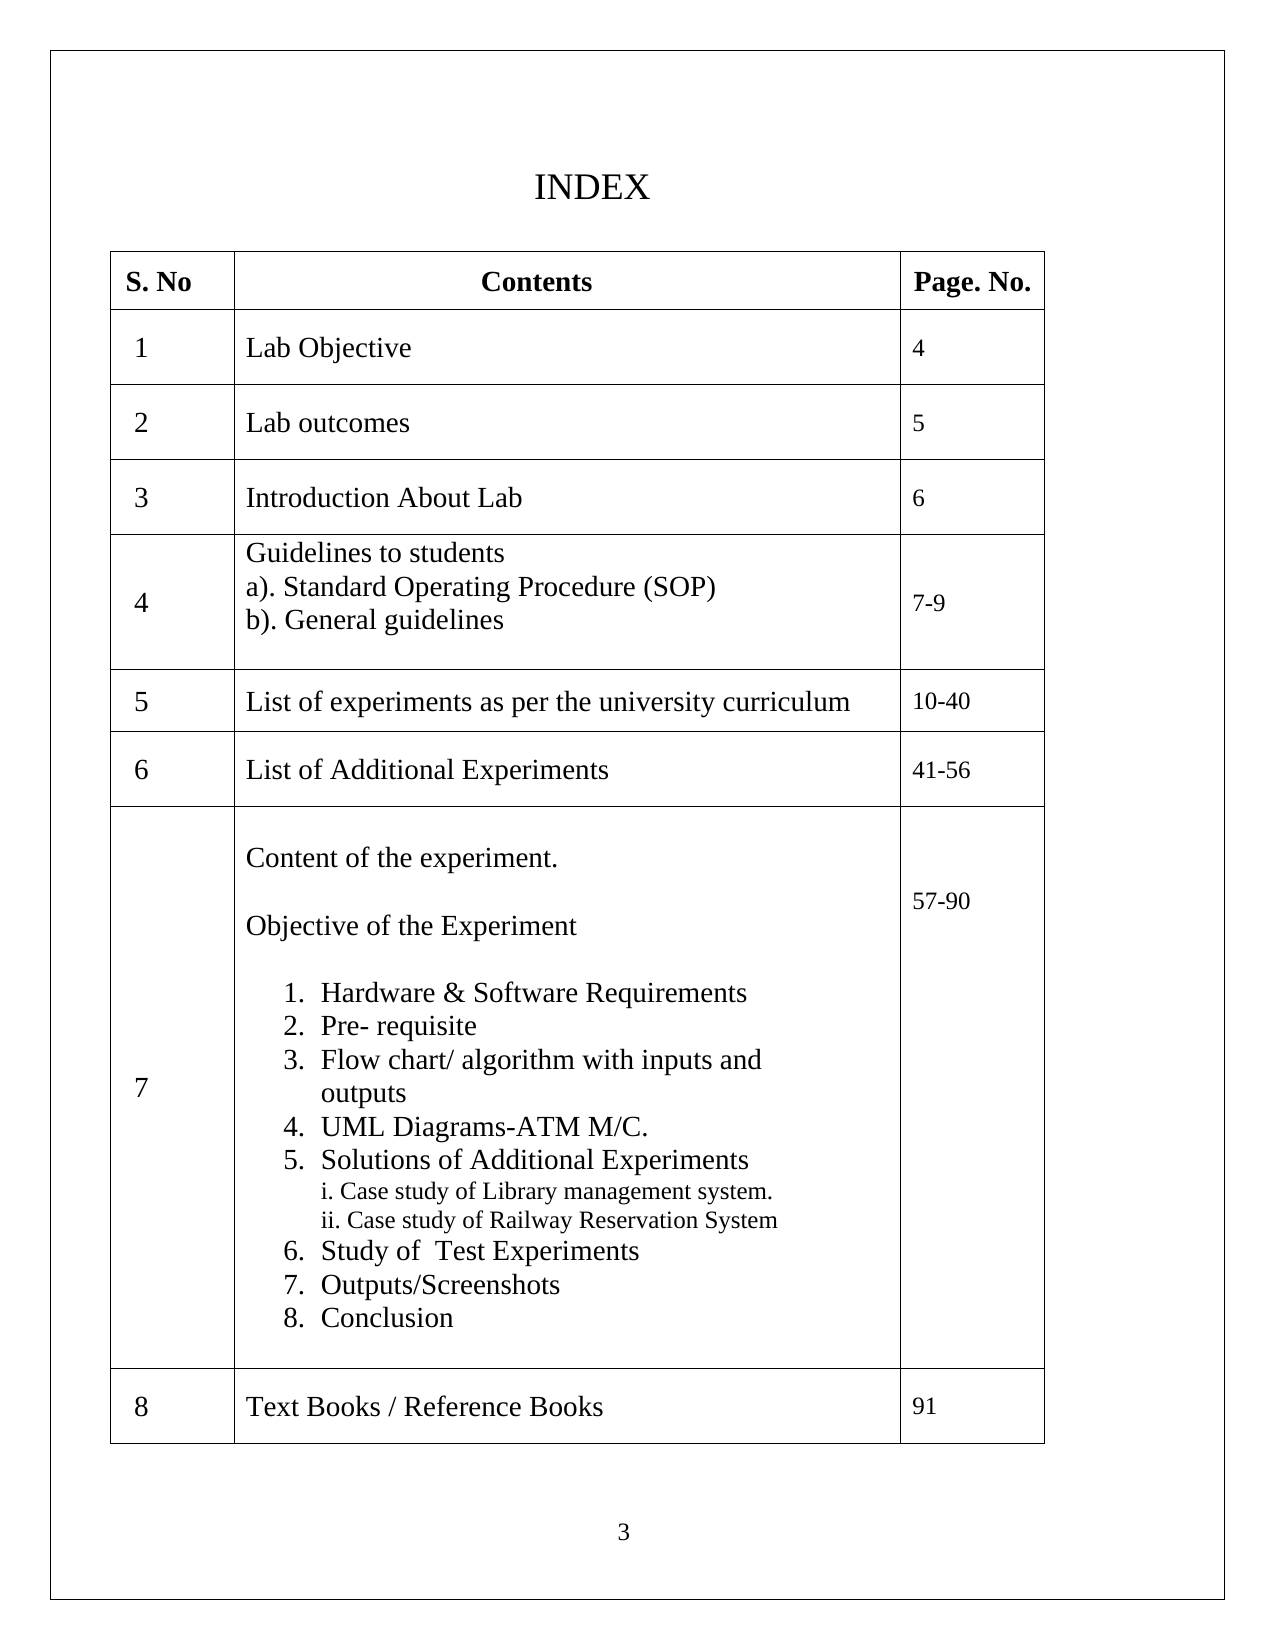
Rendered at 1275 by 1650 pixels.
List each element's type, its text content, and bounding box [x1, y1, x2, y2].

table_cell List of experiments as per the university curriculum [235, 670, 900, 731]
table_header Contents [235, 252, 900, 309]
table_cell Content of the experiment. Objective of the Experiment Hardware & Software Requirements Pre- requisite Flow chart/ algorithm with inputs and outputs UML Diagrams-ATM M/C. Solutions of Additional Experiments i. Case study of Library management system. ii. Case study of Railway Reservation System Study of Test Experiments Outputs/Screenshots Conclusion [235, 807, 900, 1368]
table_cell Lab outcomes [235, 385, 900, 459]
table_header Page. No. [901, 252, 1044, 309]
table_cell 6 [111, 732, 234, 806]
table_cell 8 [111, 1369, 234, 1443]
table_cell 10-40 [901, 670, 1044, 731]
table_cell 1 [111, 310, 234, 384]
table_cell 7 [111, 807, 234, 1368]
table_cell 5 [111, 670, 234, 731]
table_cell 6 [901, 460, 1044, 534]
table_cell 4 [901, 310, 1044, 384]
text INDEX [122, 165, 1062, 208]
table_cell Introduction About Lab [235, 460, 900, 534]
table_cell List of Additional Experiments [235, 732, 900, 806]
table_cell Guidelines to students a). Standard Operating Procedure (SOP) b). General guidelines [235, 535, 900, 669]
table_cell 91 [901, 1369, 1044, 1443]
table_header S. No [111, 252, 234, 309]
table_cell 5 [901, 385, 1044, 459]
table_cell 3 [111, 460, 234, 534]
table_cell Lab Objective [235, 310, 900, 384]
table_cell 7-9 [901, 535, 1044, 669]
table_cell 4 [111, 535, 234, 669]
table_cell 2 [111, 385, 234, 459]
table_cell 41-56 [901, 732, 1044, 806]
table_cell 57-90 [901, 807, 1044, 1368]
table_cell Text Books / Reference Books [235, 1369, 900, 1443]
